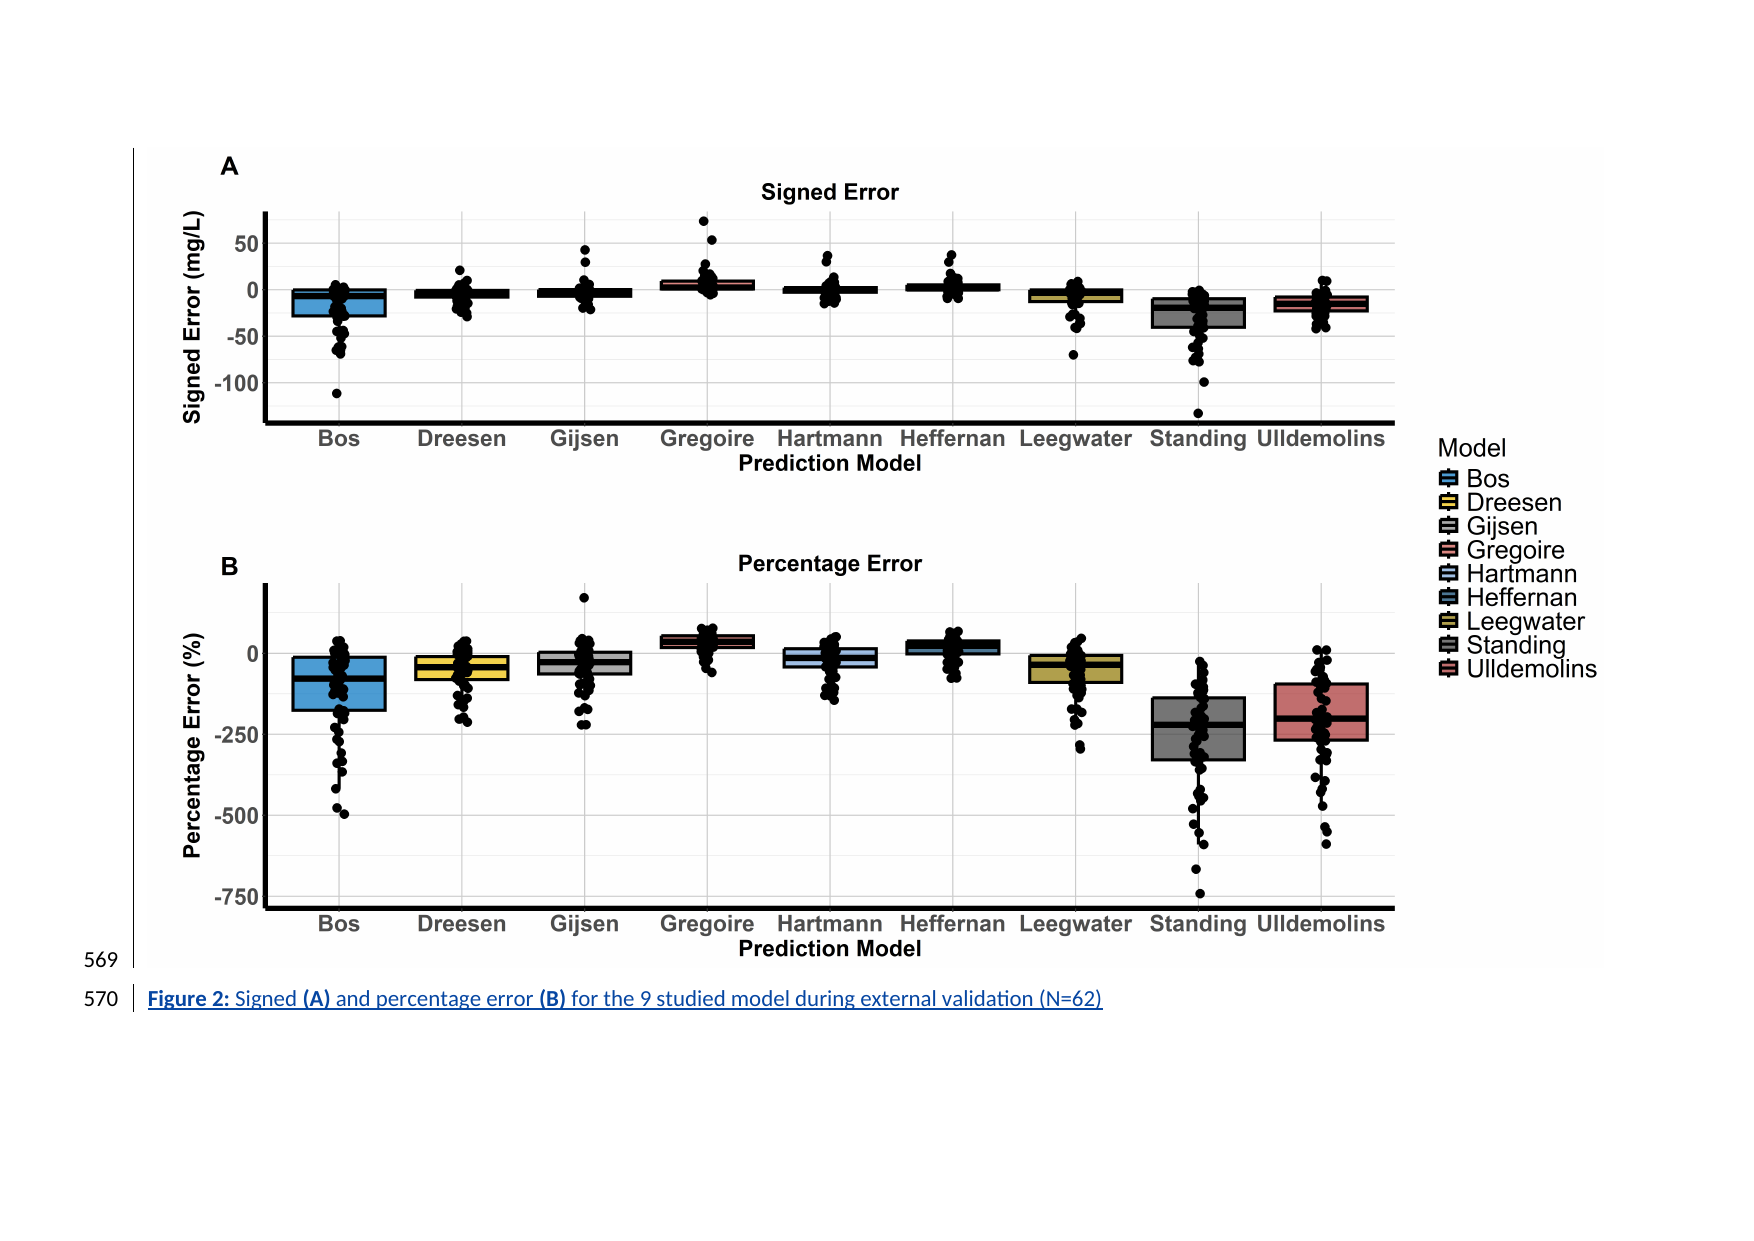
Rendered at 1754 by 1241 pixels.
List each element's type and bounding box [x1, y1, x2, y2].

picture [147, 147, 1604, 968]
